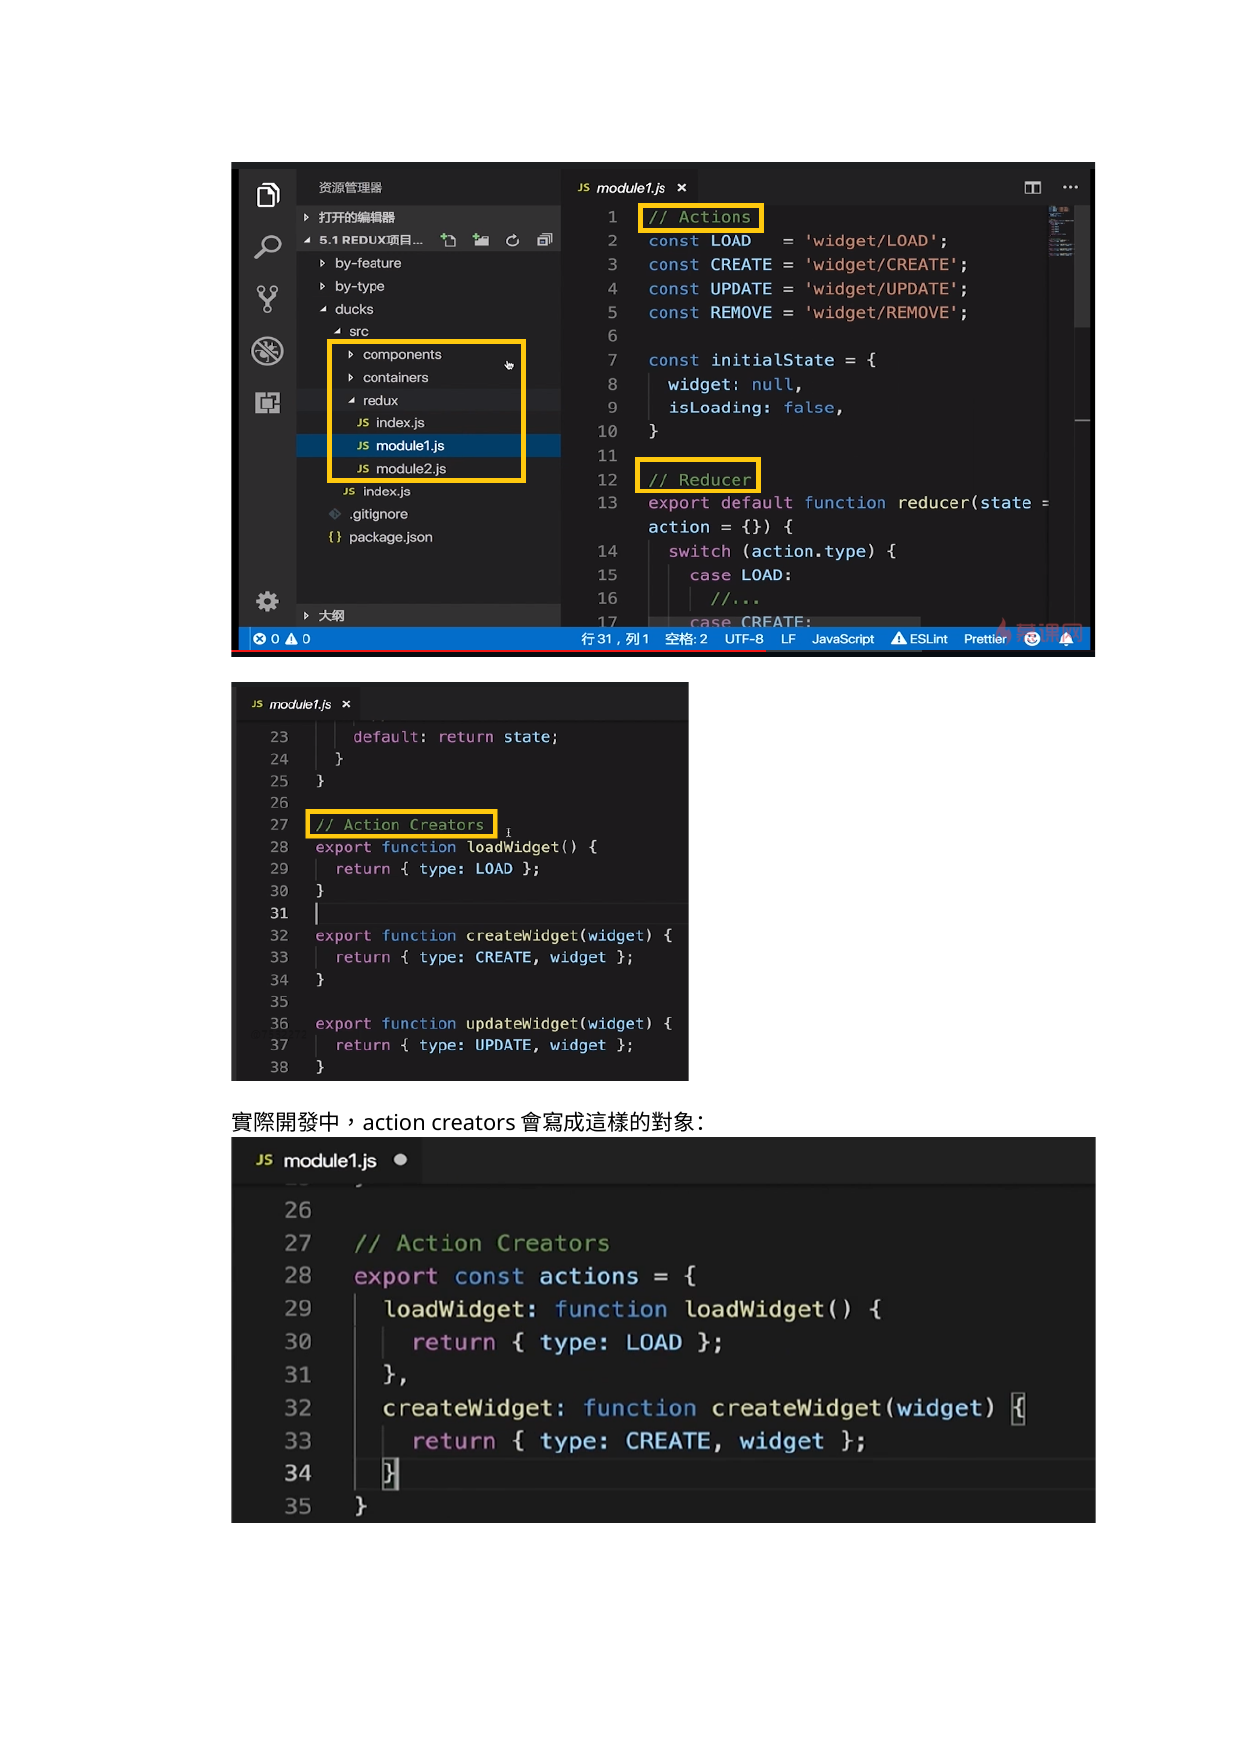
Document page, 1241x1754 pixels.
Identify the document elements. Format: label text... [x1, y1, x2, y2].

picture [231, 1137, 1096, 1523]
picture [231, 162, 1096, 657]
picture [231, 682, 689, 1081]
text 實際開發中，action creators會寫成這樣的對象： [187, 1104, 1053, 1137]
